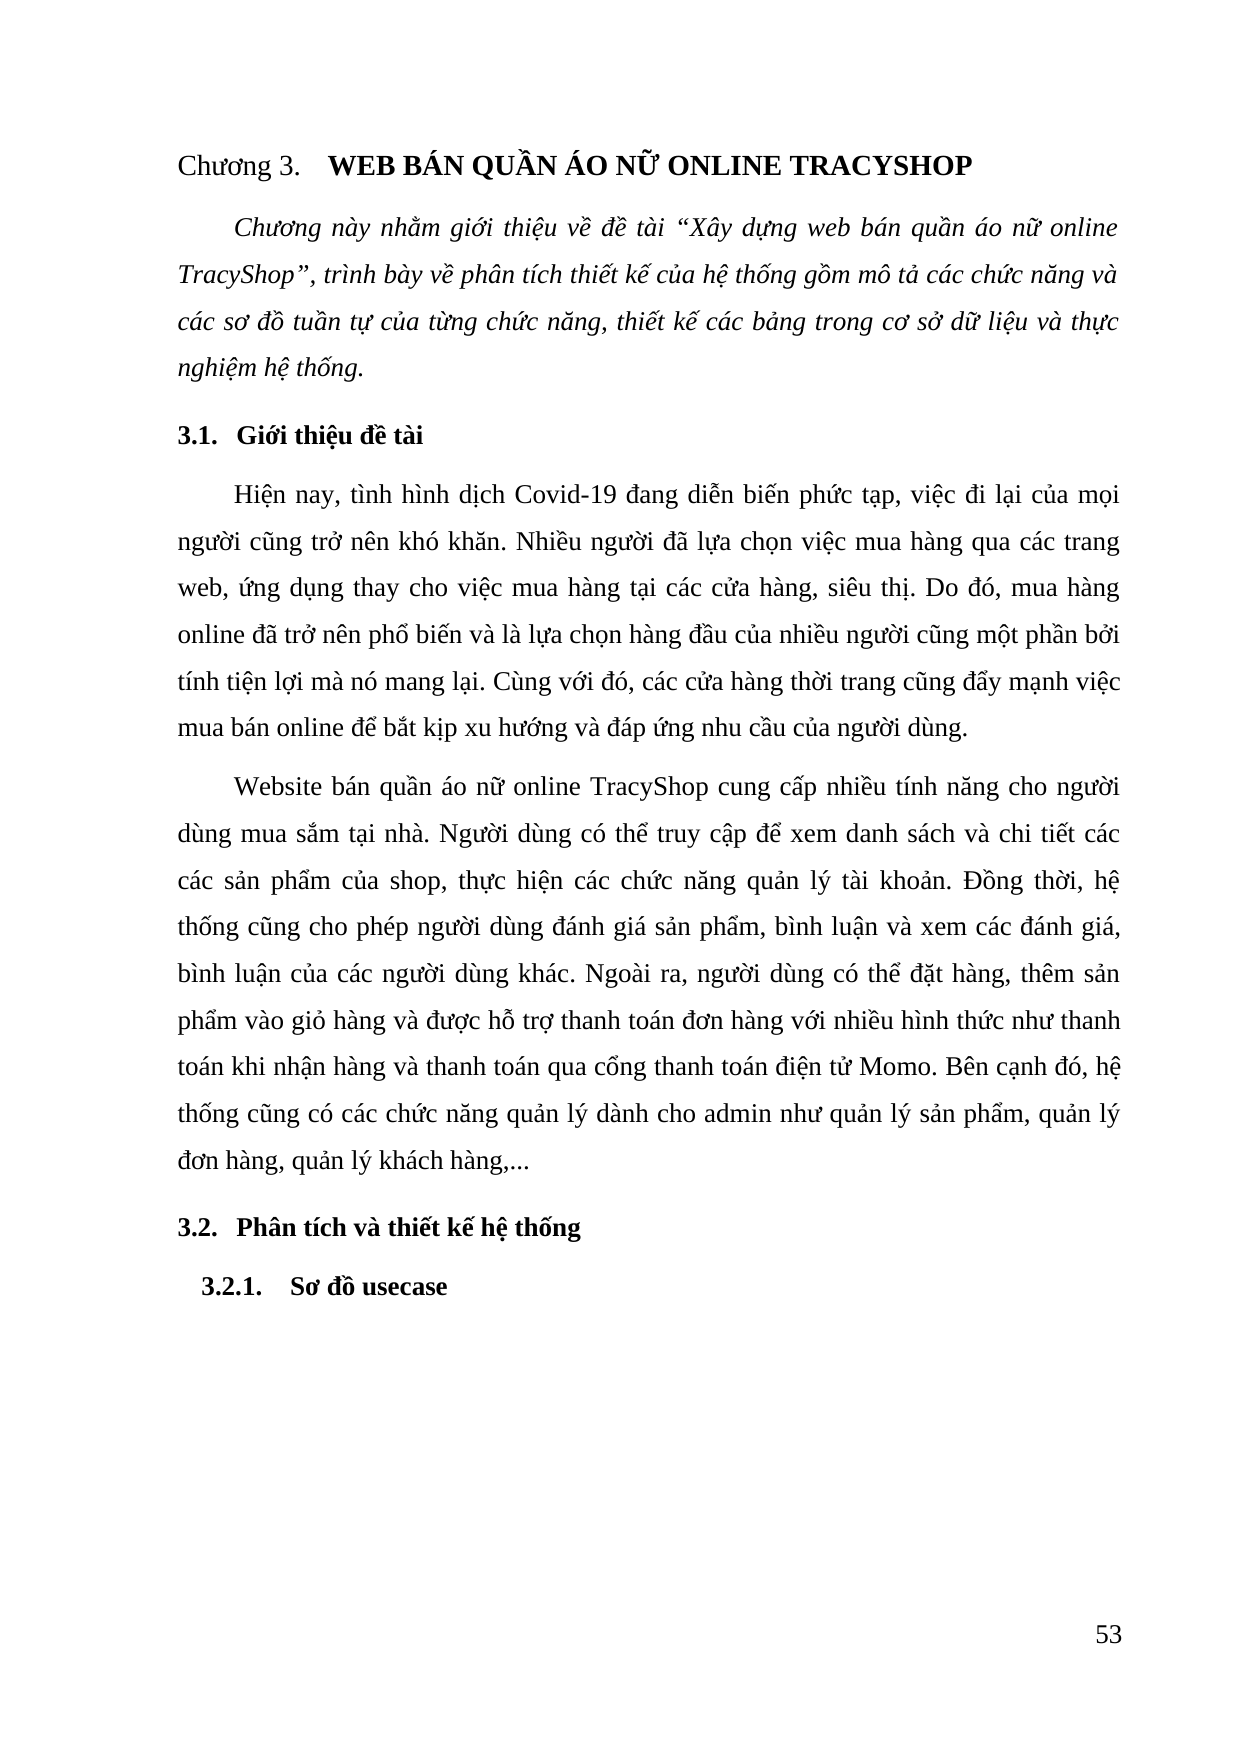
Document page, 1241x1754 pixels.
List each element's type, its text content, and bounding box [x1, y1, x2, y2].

text Website bán quần áo nữ online TracyShop cung cấp nhiều tính năng cho người dùng mua sắm tại nhà. Người dùng có thể truy cập để xem danh sách và chi tiết các các sản phẩm của shop, thực hiện các chức năng quản lý tài khoản. Đồng thời, hệ thống cũng cho phép người dùng đánh giá sản phẩm, bình luận và xem các đánh giá, bình luận của các người dùng khác. Ngoài ra, người dùng có thể đặt hàng, thêm sản phẩm vào giỏ hàng và được hỗ trợ thanh toán đơn hàng với nhiều hình thức như thanh toán khi nhận hàng và thanh toán qua cổng thanh toán điện tử Momo. Bên cạnh đó, hệ thống cũng có các chức năng quản lý dành cho admin như quản lý sản phẩm, quản lý đơn hàng, quản lý khách hàng,... [177, 771, 1122, 1175]
text Chương này nhằm giới thiệu về đề tài “Xây dựng web bán quần áo nữ online TracyShop”, trình bày về phân tích thiết kế của hệ thống gồm mô tả các chức năng và các sơ đồ tuần tự của từng chức năng, thiết kế các bảng trong cơ sở dữ liệu và thực nghiệm hệ thống. [177, 211, 1122, 382]
subtitle Phân tích và thiết kế hệ thống [177, 1211, 1122, 1242]
subtitle WEB BÁN QUẦN ÁO NỮ ONLINE TRACYSHOP [177, 148, 1122, 182]
subtitle Sơ đồ usecase [201, 1271, 1122, 1302]
subtitle Giới thiệu đề tài [177, 419, 1122, 450]
text Hiện nay, tình hình dịch Covid-19 đang diễn biến phức tạp, việc đi lại của mọi người cũng trở nên khó khăn. Nhiều người đã lựa chọn việc mua hàng qua các trang web, ứng dụng thay cho việc mua hàng tại các cửa hàng, siêu thị. Do đó, mua hàng online đã trở nên phổ biến và là lựa chọn hàng đầu của nhiều người cũng một phần bởi tính tiện lợi mà nó mang lại. Cùng với đó, các cửa hàng thời trang cũng đẩy mạnh việc mua bán online để bắt kịp xu hướng và đáp ứng nhu cầu của người dùng. [177, 478, 1122, 742]
